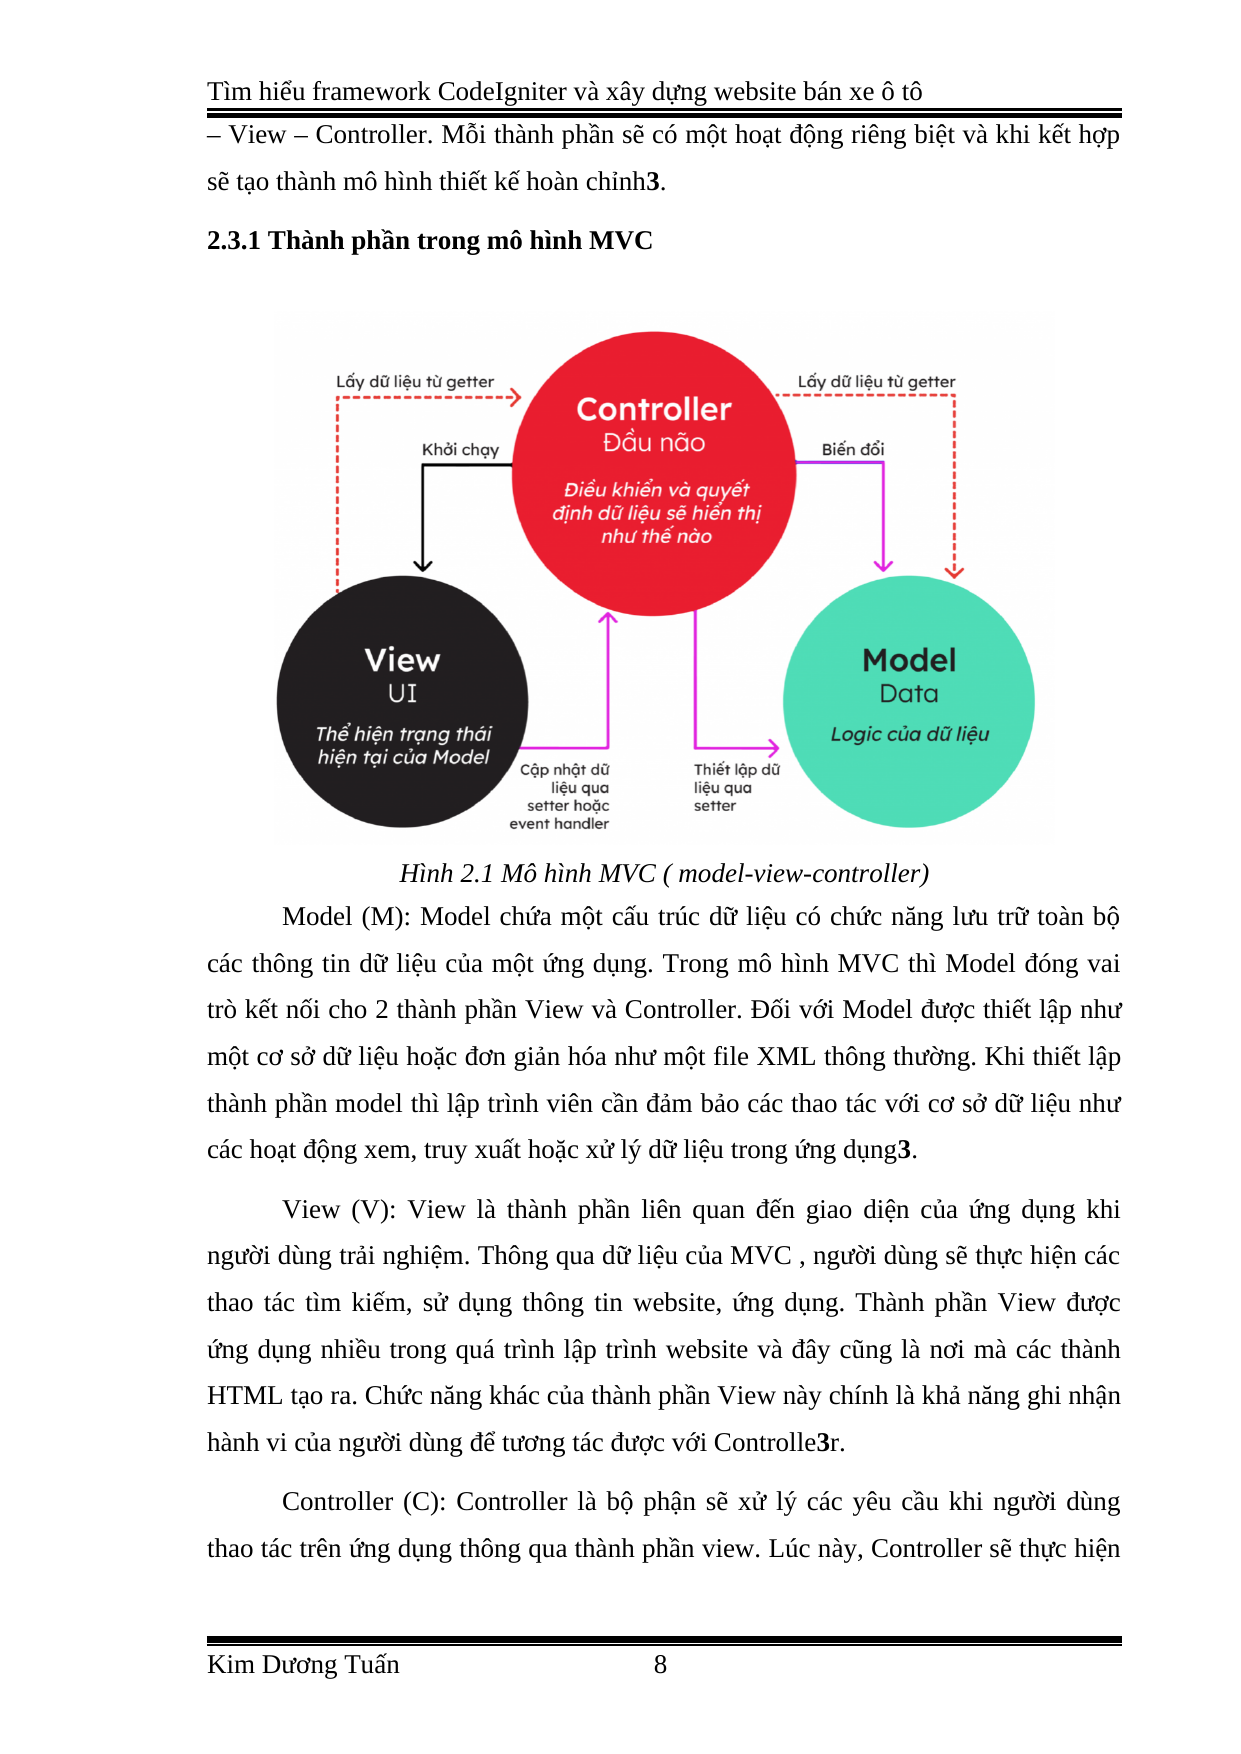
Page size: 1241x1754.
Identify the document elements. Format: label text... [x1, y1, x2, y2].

picture [273, 311, 1056, 845]
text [207, 1485, 1122, 1563]
text Hình 2.1 Mô hình MVC ( model-view-controller) [207, 857, 1122, 888]
text Model (M): Model chứa một cấu trúc dữ liệu có chức năng lưu trữ toàn bộ các thông tin dữ liệu của một ứng dụng. Trong mô hình MVC thì Model đóng vai trò kết nối cho 2 thành phần View và Controller. Đối với Model được thiết lập như một cơ sở dữ liệu hoặc đơn giản hóa như một file XML thông thường. Khi thiết lập thành phần model thì lập trình viên cần đảm bảo các thao tác với cơ sở dữ liệu như các hoạt động xem, truy xuất hoặc xử lý dữ liệu trong ứng dụng. [207, 900, 1122, 1165]
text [207, 149, 1122, 196]
subtitle Thành phần trong mô hình MVC [207, 224, 1122, 255]
text View (V): View là thành phần liên quan đến giao diện của ứng dụng khi người dùng trải nghiệm. Thông qua dữ liệu của MVC , người dùng sẽ thực hiện các thao tác tìm kiếm, sử dụng thông tin website, ứng dụng. Thành phần View được ứng dụng nhiều trong quá trình lập trình website và đây cũng là nơi mà các thành HTML tạo ra. Chức năng khác của thành phần View này chính là khả năng ghi nhận hành vi của người dùng để tương tác được với Controller. [207, 1193, 1122, 1457]
